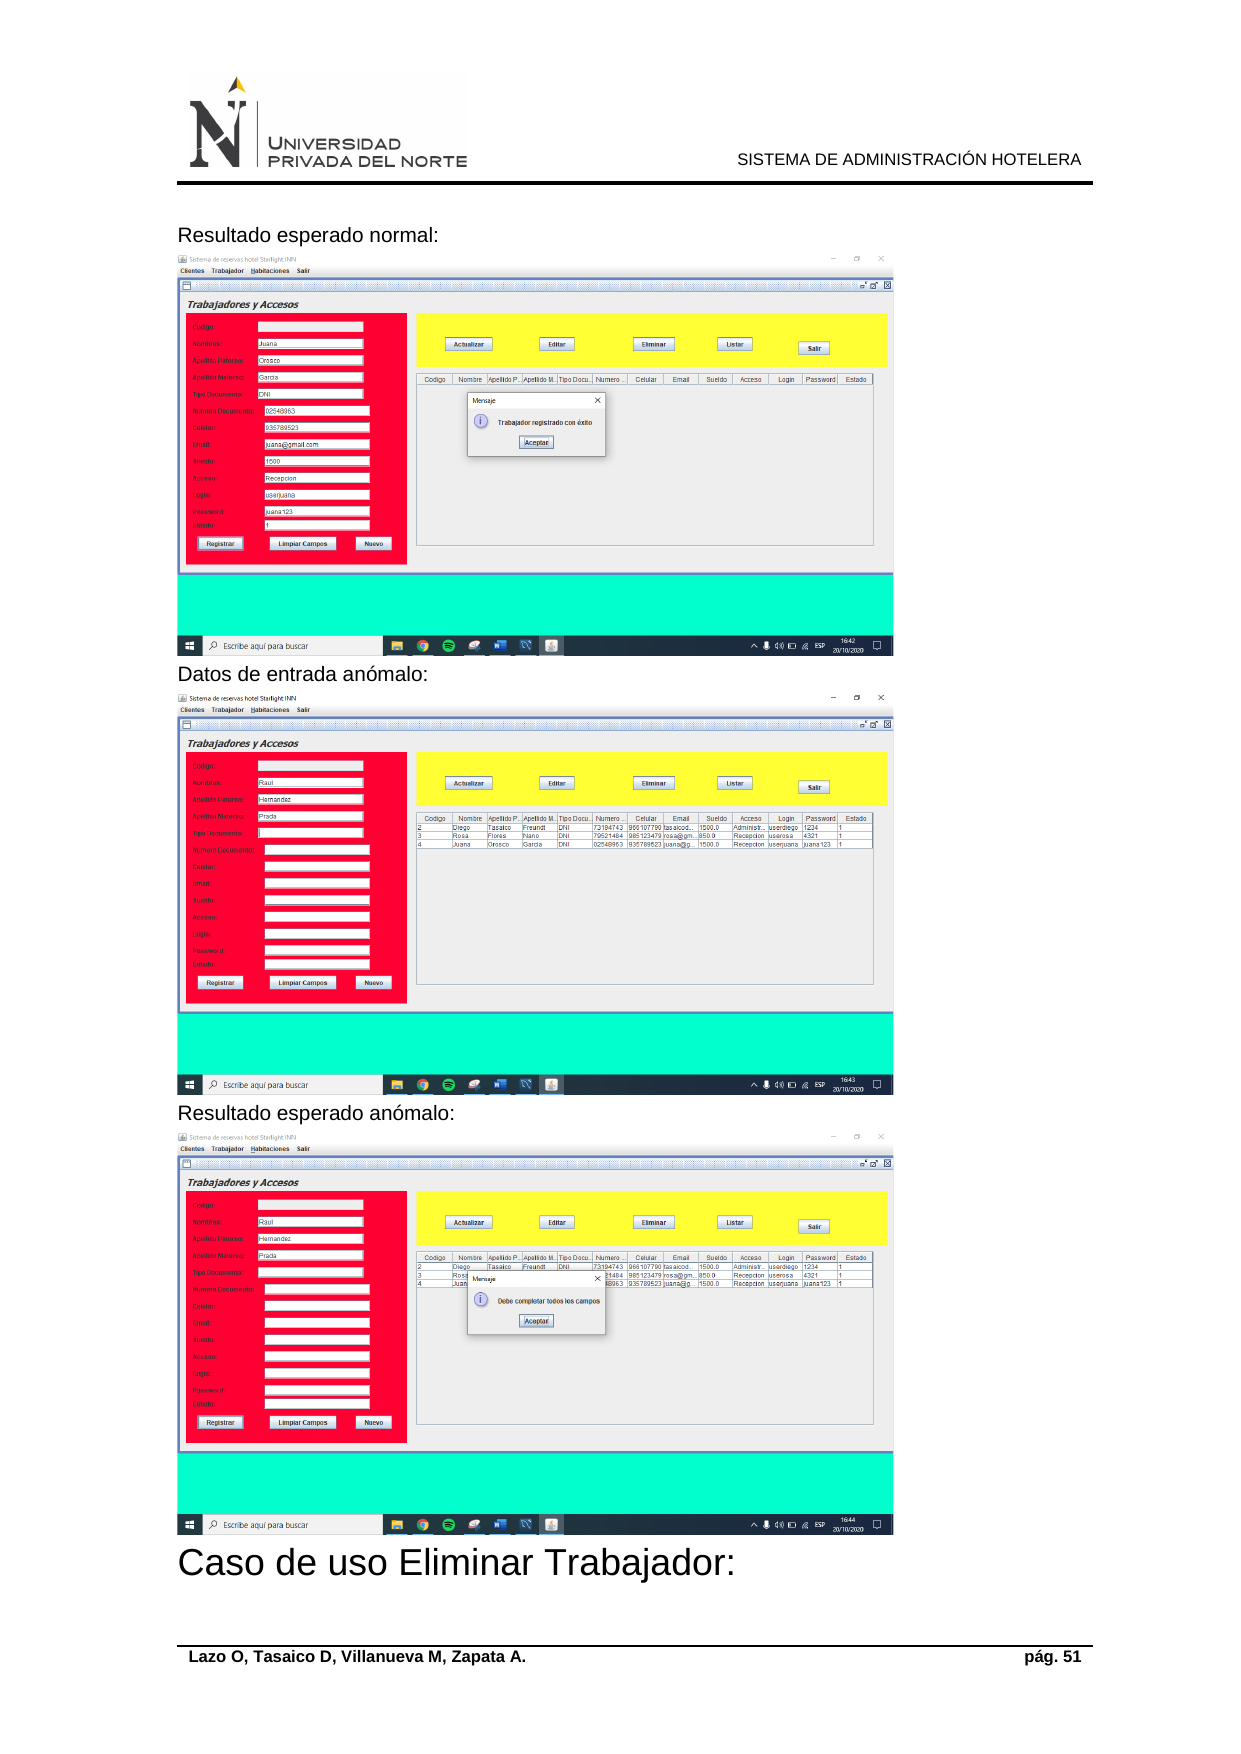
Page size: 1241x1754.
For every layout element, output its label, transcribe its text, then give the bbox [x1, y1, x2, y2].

text Resultado esperado normal: [177, 223, 1092, 247]
picture [177, 253, 894, 656]
picture [177, 1131, 894, 1535]
picture [188, 73, 469, 169]
text Resultado esperado anómalo: [177, 1101, 1092, 1125]
picture [177, 692, 894, 1095]
text Datos de entrada anómalo: [177, 662, 1092, 686]
text Caso de uso Eliminar Trabajador: [177, 1540, 1092, 1583]
